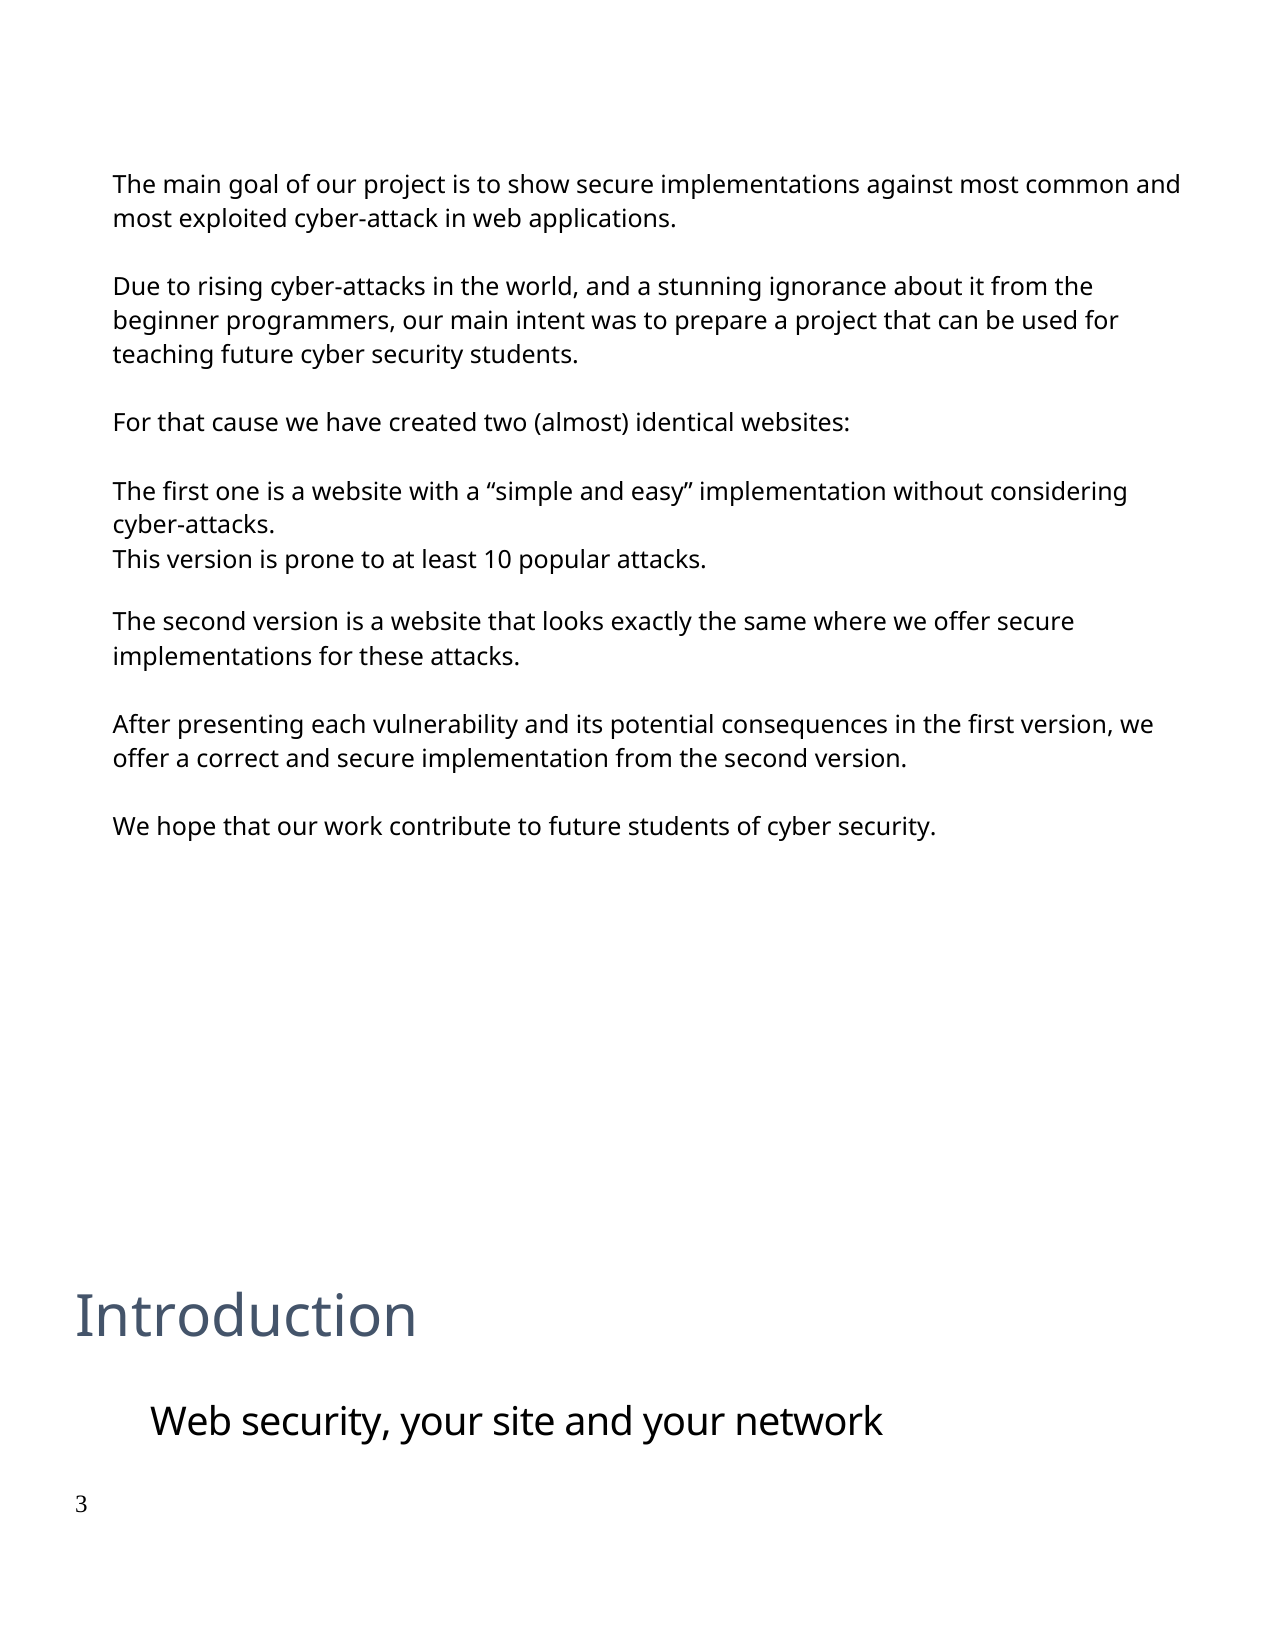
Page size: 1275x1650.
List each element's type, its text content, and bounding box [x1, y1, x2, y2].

text Due to rising cyber-attacks in the world, and a stunning ignorance about it from the beginner programmers, our main intent was to prepare a project that can be used for teaching future cyber security students. [112, 269, 1200, 371]
text For that cause we have created two (almost) identical websites: [112, 405, 1200, 439]
text Introduction [75, 1274, 1200, 1353]
text We hope that our work contribute to future students of cyber security. [112, 808, 1200, 842]
text The main goal of our project is to show secure implementations against most common and most exploited cyber-attack in web applications. [112, 167, 1200, 235]
text This version is prone to at least 10 popular attacks. [112, 541, 1200, 575]
text After presenting each vulnerability and its potential consequences in the first version, we offer a correct and secure implementation from the second version. [112, 706, 1200, 774]
text The second version is a website that looks exactly the same where we offer secure implementations for these attacks. [112, 604, 1200, 672]
text The first one is a website with a “simple and easy” implementation without considering cyber-attacks. [112, 473, 1200, 541]
text Web security, your site and your network [150, 1393, 1200, 1447]
